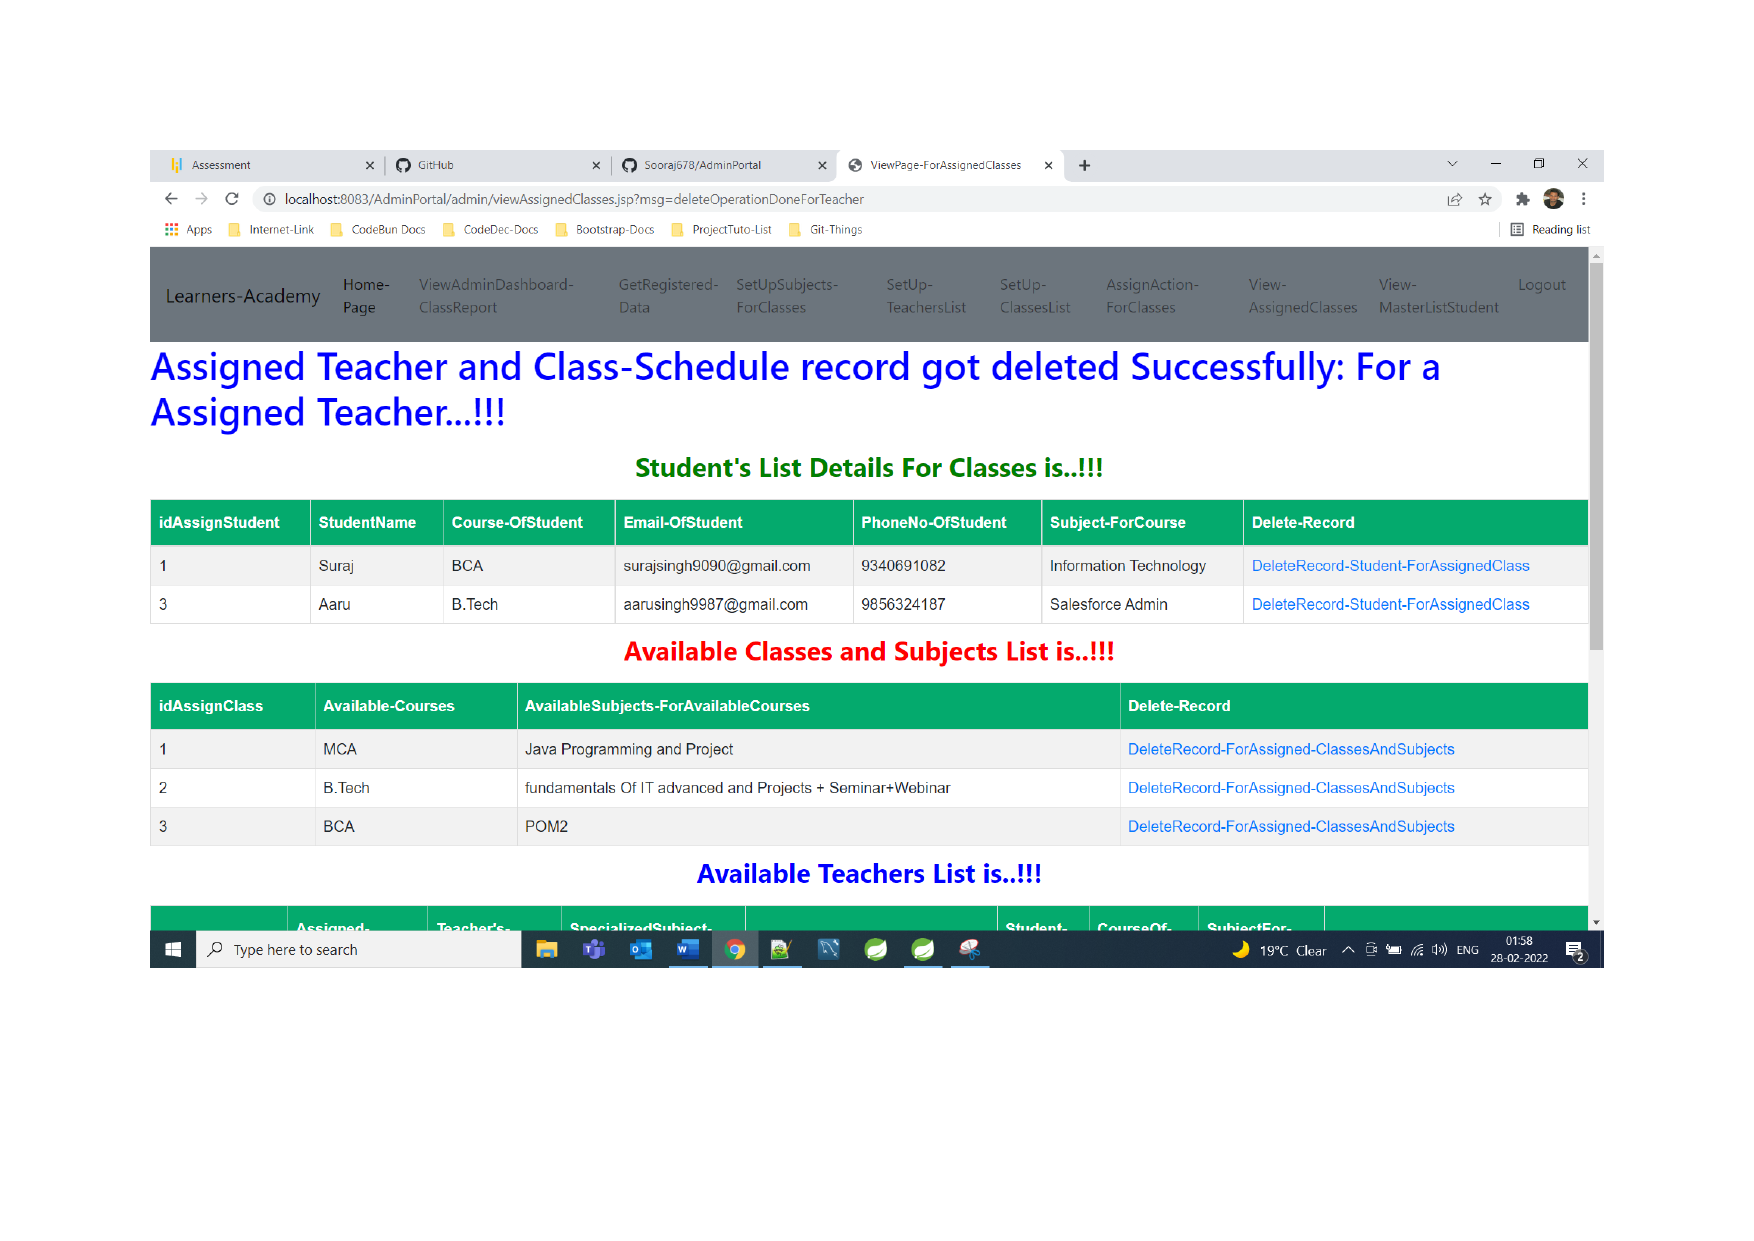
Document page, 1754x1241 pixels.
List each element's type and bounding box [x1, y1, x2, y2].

picture [150, 150, 1604, 968]
